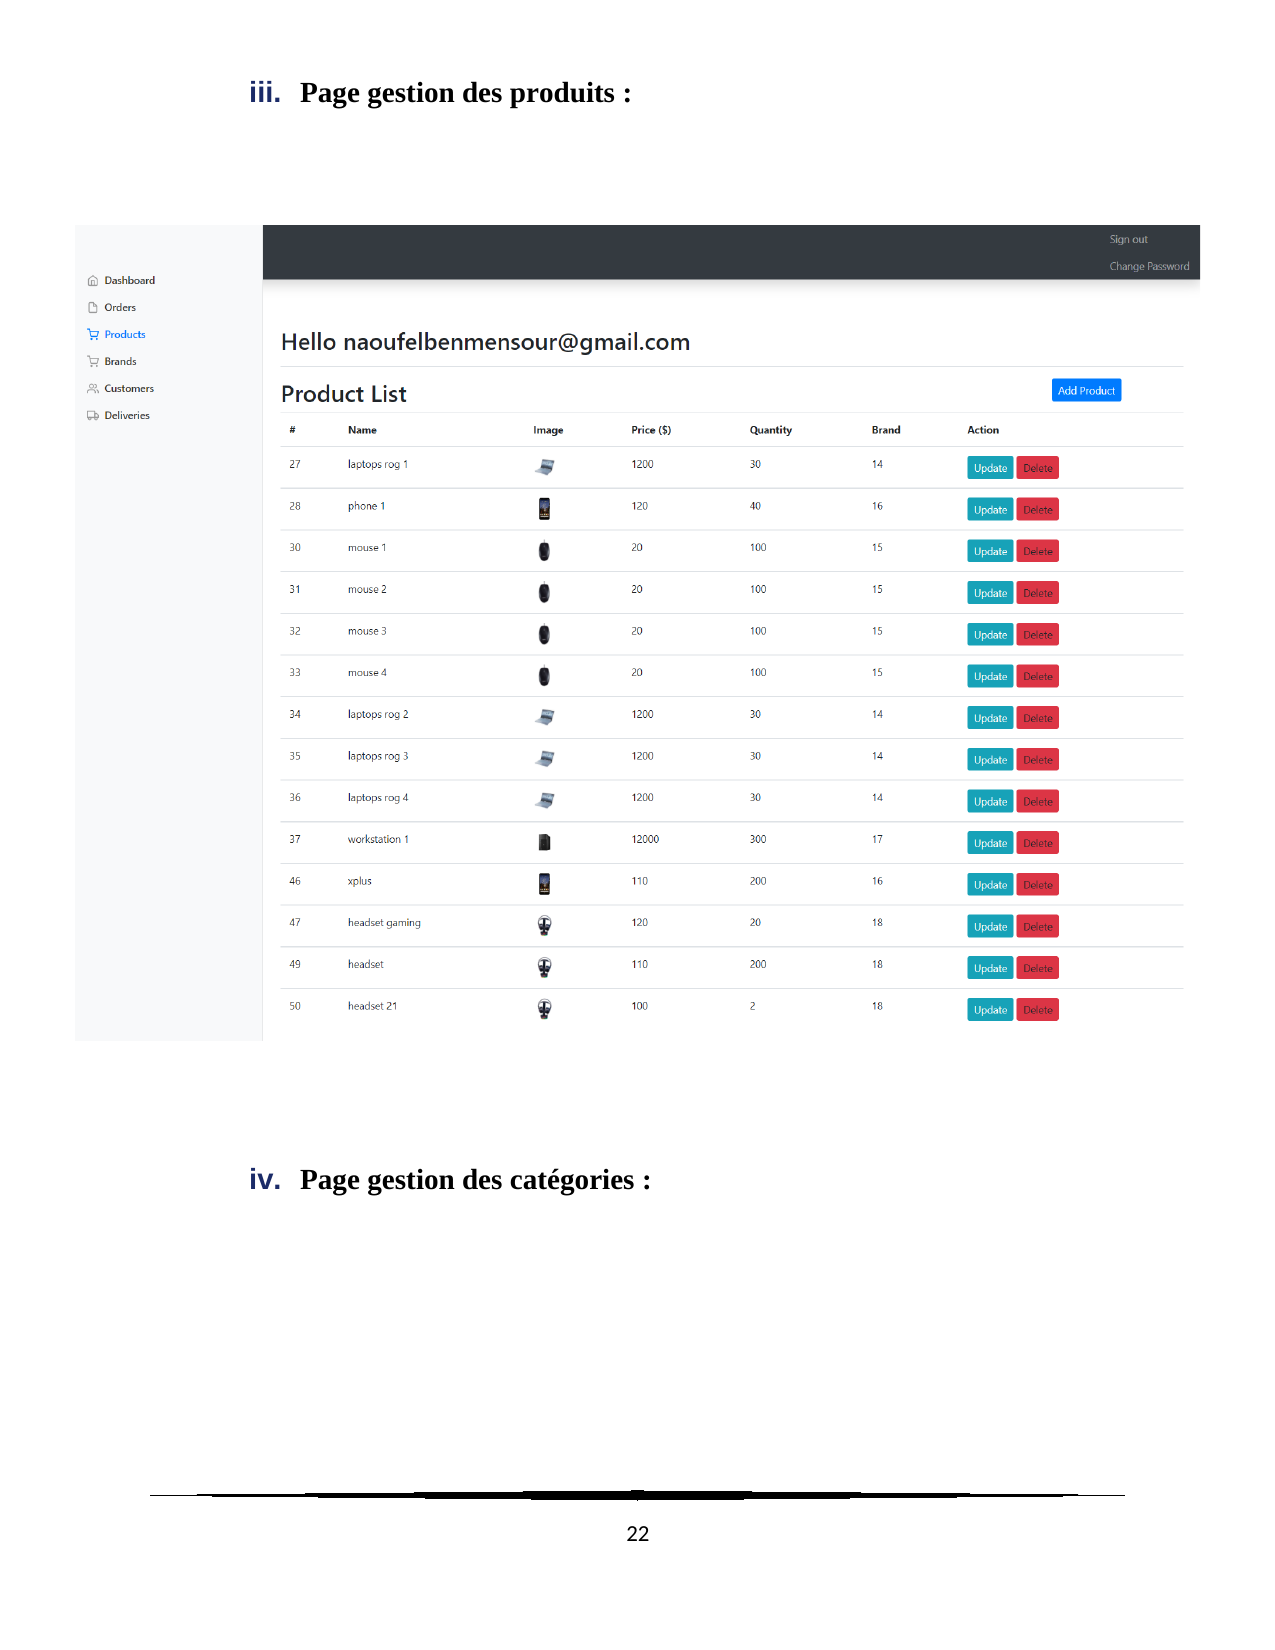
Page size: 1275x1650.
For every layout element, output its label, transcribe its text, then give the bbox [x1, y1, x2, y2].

picture [75, 225, 1200, 1041]
subtitle Page gestion des produits : [281, 75, 1200, 109]
subtitle Page gestion des catégories : [281, 1162, 1200, 1196]
